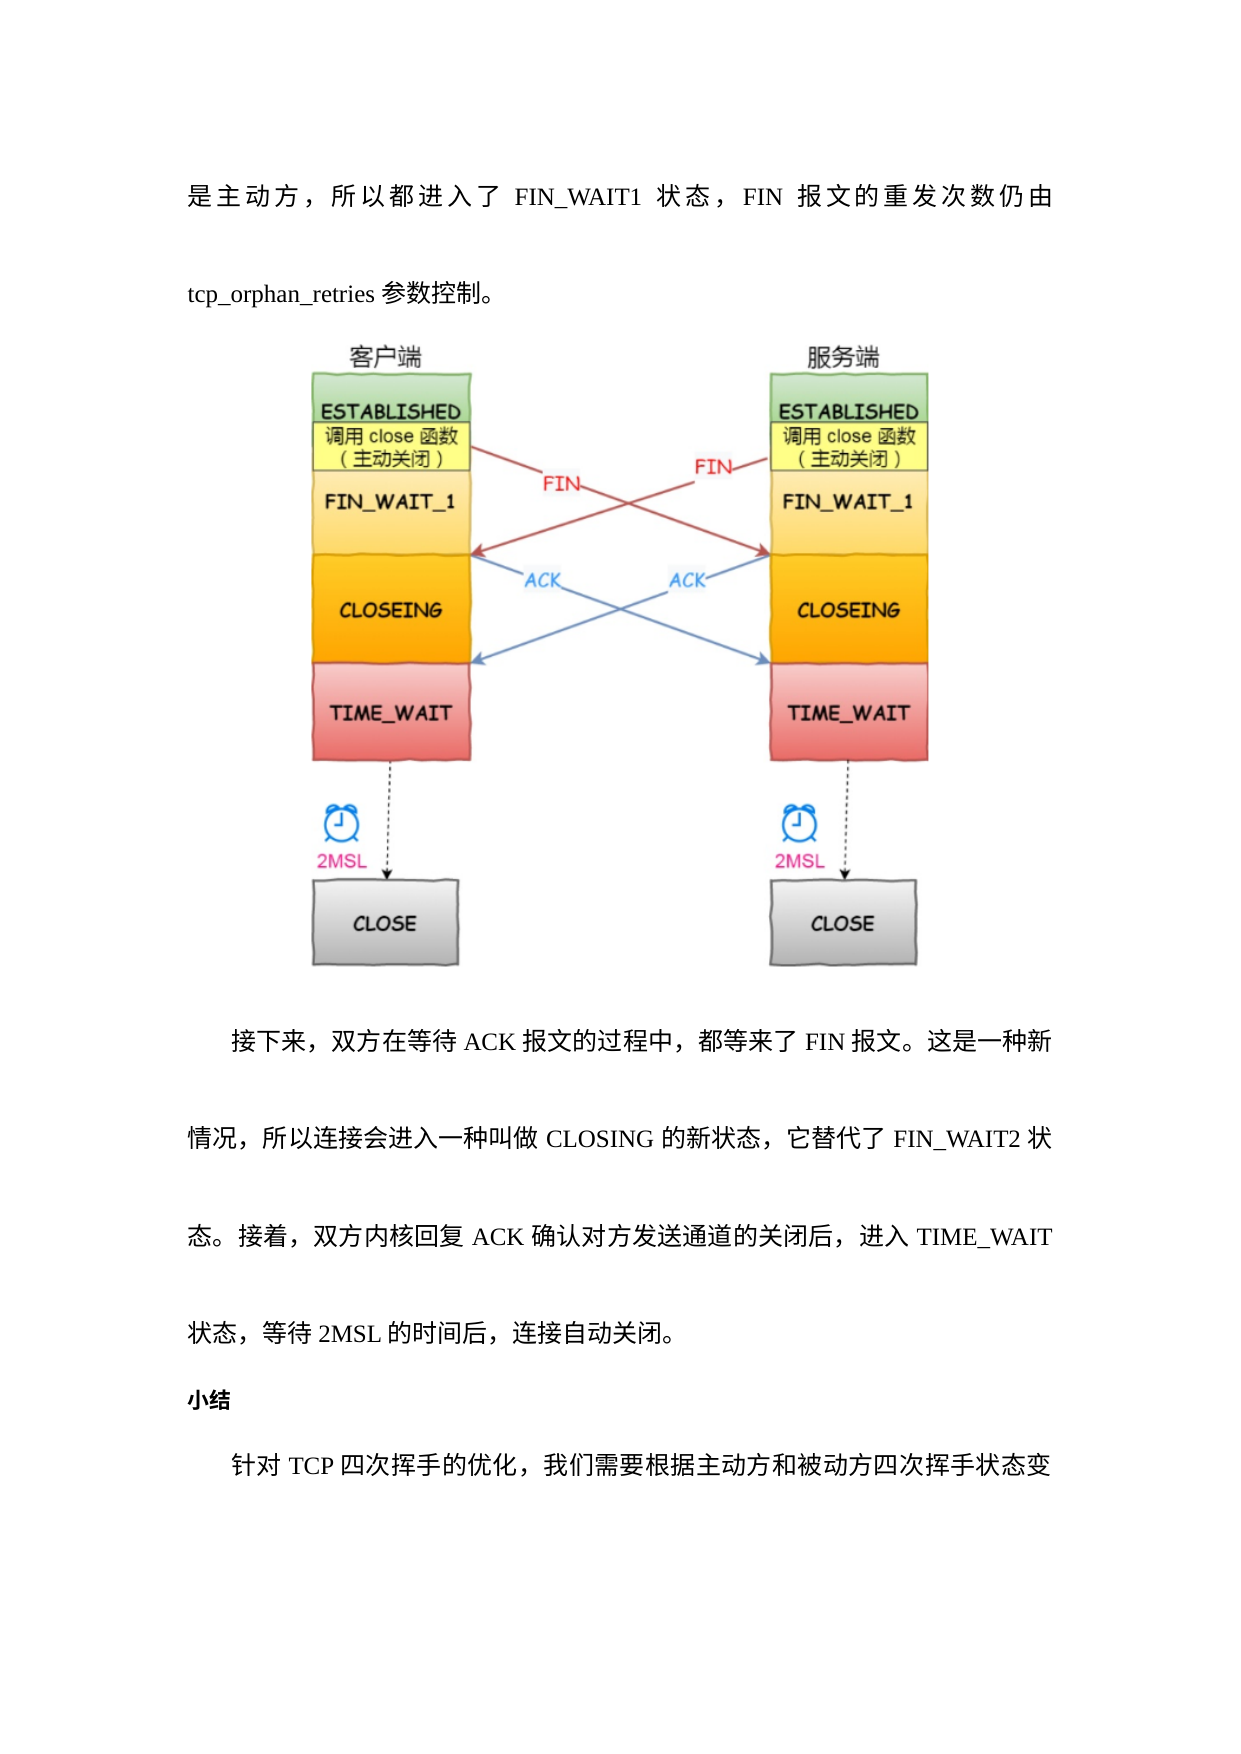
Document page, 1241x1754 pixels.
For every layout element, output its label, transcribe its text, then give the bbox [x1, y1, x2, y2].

picture [295, 342, 945, 976]
text 接下来，双方在等待 ACK 报文的过程中，都等来了 FIN 报文。这是一种新情况，所以连接会进入一种叫做 CLOSING 的新状态，它替代了 FIN_WAIT2 状态。接着，双方内核回复 ACK 确认对方发送通道的关闭后，进入 TIME_WAIT 状态，等待 2MSL 的时间后，连接自动关闭。 [187, 1007, 1053, 1364]
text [187, 1431, 1053, 1496]
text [187, 162, 1053, 324]
subtitle 小结 [187, 1383, 1053, 1415]
